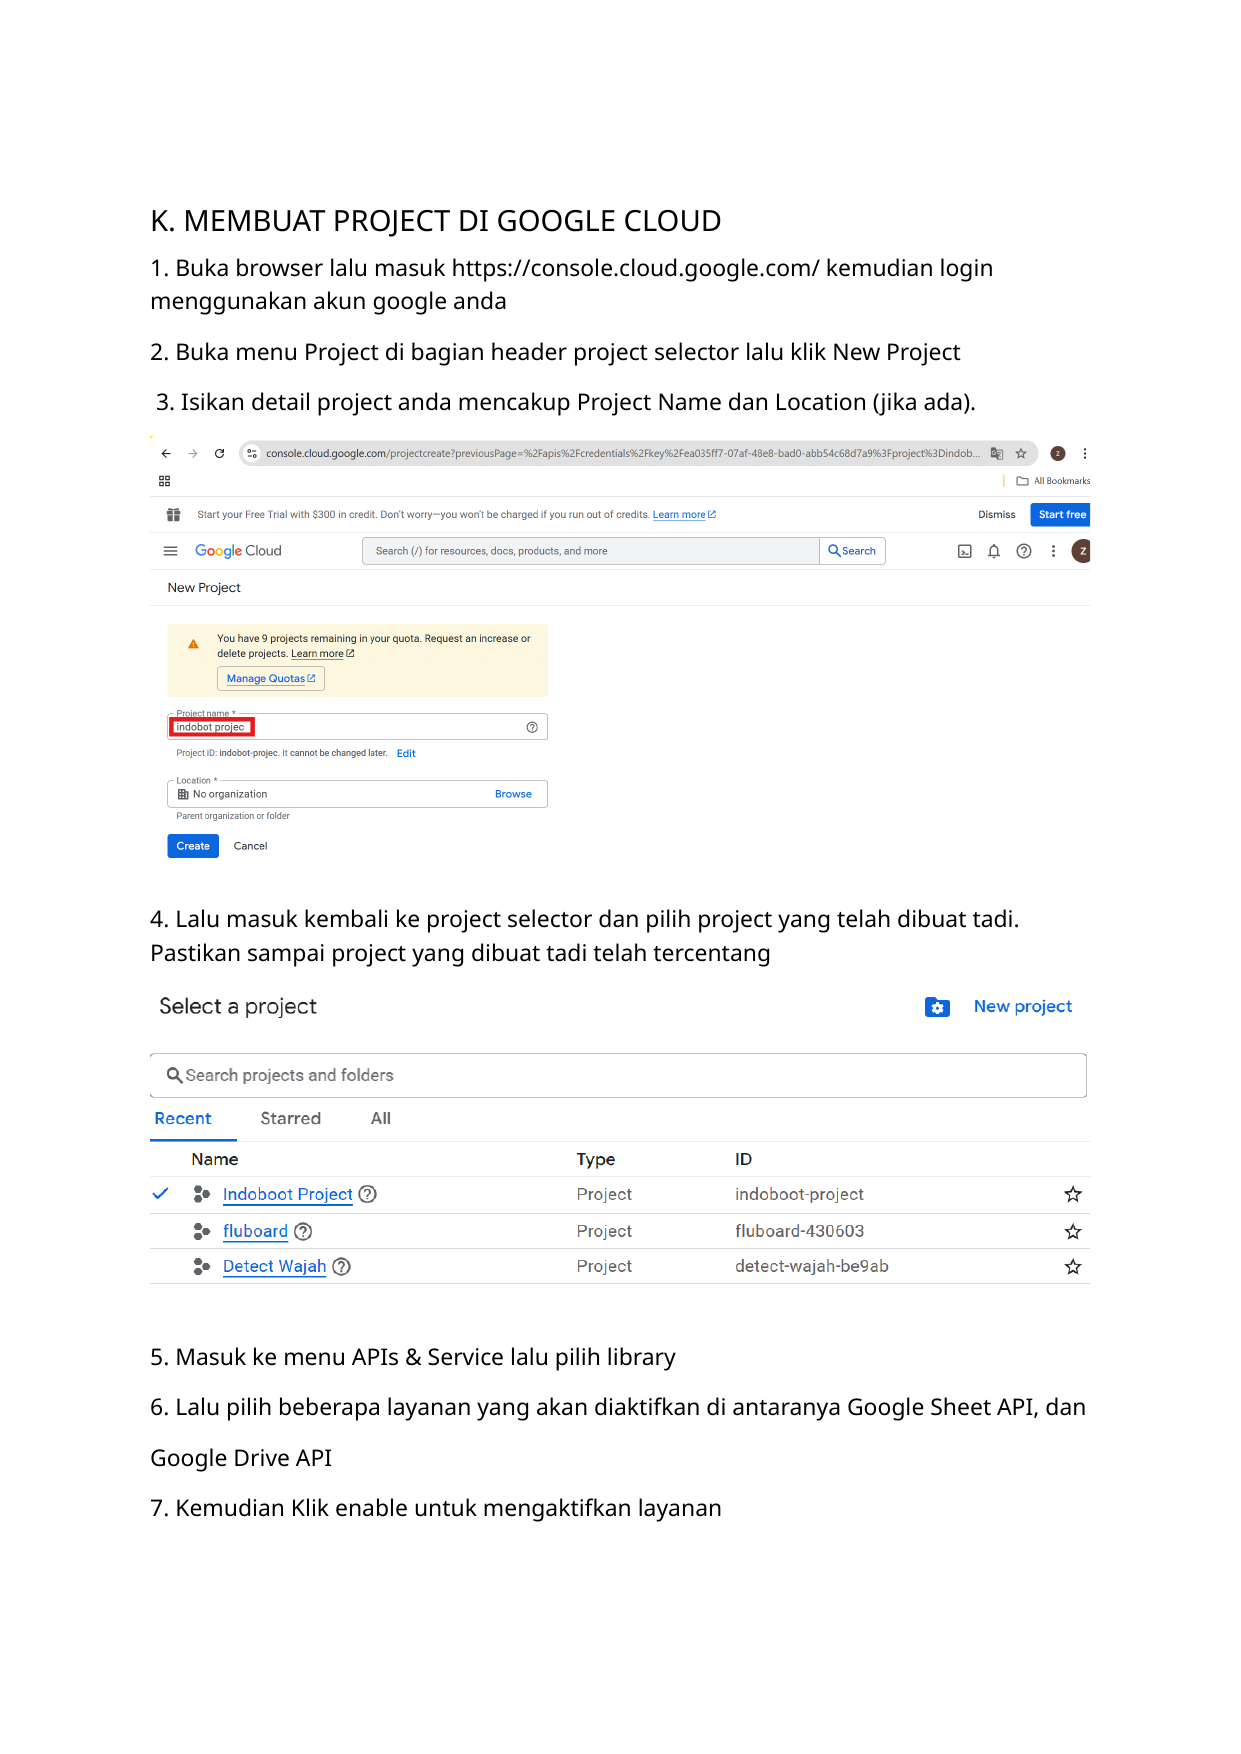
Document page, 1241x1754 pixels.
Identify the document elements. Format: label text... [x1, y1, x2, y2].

text 4. Lalu masuk kembali ke project selector dan pilih project yang telah dibuat tadi. Pastikan sampai project yang dibuat tadi telah tercentang [150, 903, 1090, 968]
subtitle K. MEMBUAT PROJECT DI GOOGLE CLOUD [150, 200, 1090, 240]
text 5. Masuk ke menu APIs & Service lalu pilih library [150, 1341, 1090, 1372]
text 7. Kemudian Klik enable untuk mengaktifkan layanan [150, 1492, 1090, 1523]
text 2. Buka menu Project di bagian header project selector lalu klik New Project [150, 336, 1090, 367]
picture [150, 436, 1091, 885]
picture [150, 987, 1091, 1322]
text 1. Buka browser lalu masuk https://console.cloud.google.com/ kemudian login menggunakan akun google anda [150, 252, 1090, 317]
text 6. Lalu pilih beberapa layanan yang akan diaktifkan di antaranya Google Sheet API, dan [150, 1391, 1090, 1423]
text 3. Isikan detail project anda mencakup Project Name dan Location (jika ada). [150, 386, 1090, 417]
text Google Drive API [150, 1442, 1090, 1473]
